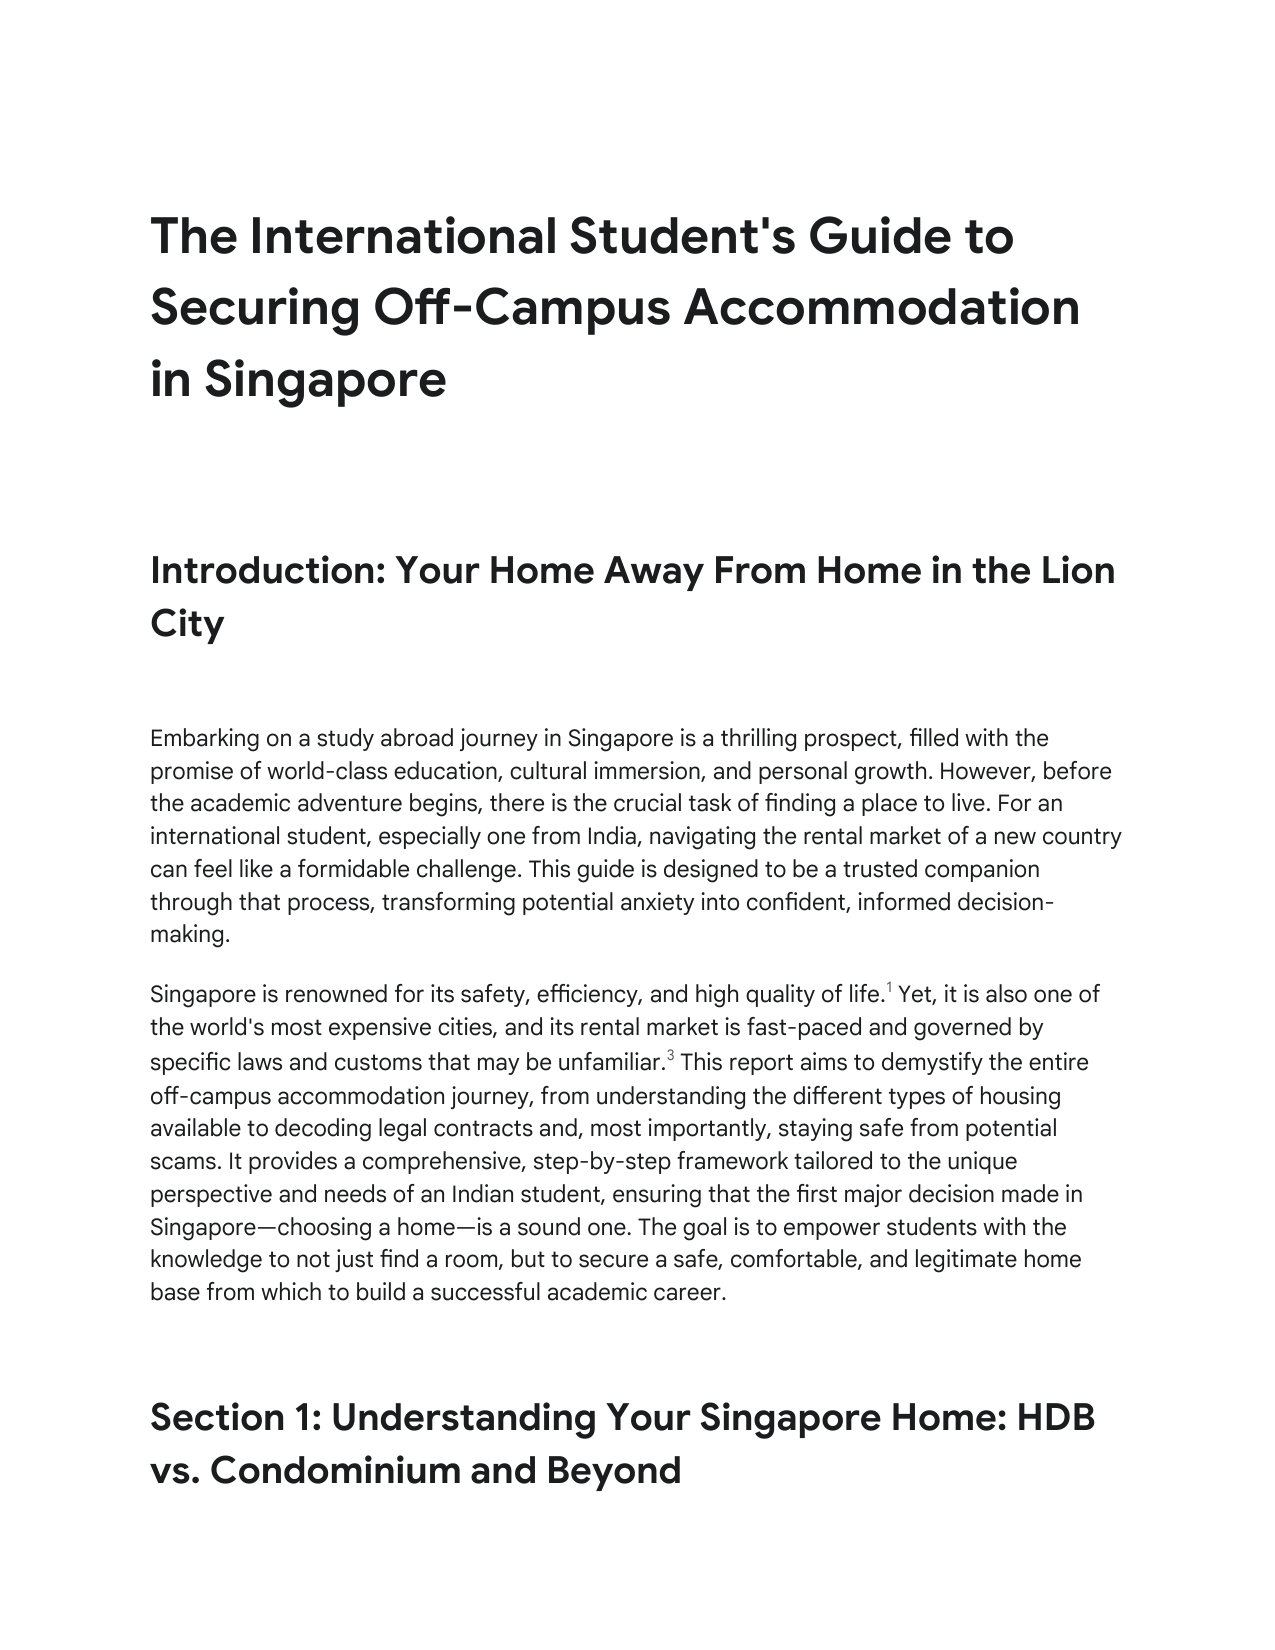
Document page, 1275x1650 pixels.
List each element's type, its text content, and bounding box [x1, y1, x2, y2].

subtitle The International Student's Guide to Securing Off-Campus Accommodation in Singapore [150, 205, 1125, 410]
subtitle Introduction: Your Home Away From Home in the Lion City [150, 547, 1125, 647]
text Singapore is renowned for its safety, efficiency, and high quality of life.1 Yet, it is also one of the world's most expensive cities, and its rental market is fast-paced and governed by specific laws and customs that may be unfamiliar.3 This report aims to demystify the entire off-campus accommodation journey, from understanding the different types of housing available to decoding legal contracts and, most importantly, staying safe from potential scams. It provides a comprehensive, step-by-step framework tailored to the unique perspective and needs of an Indian student, ensuring that the first major decision made in Singapore—choosing a home—is a sound one. The goal is to empower students with the knowledge to not just find a room, but to secure a safe, comfortable, and legitimate home base from which to build a successful academic career. [150, 978, 1125, 1307]
text Embarking on a study abroad journey in Singapore is a thrilling prospect, filled with the promise of world-class education, cultural immersion, and personal growth. However, before the academic adventure begins, there is the crucial task of finding a place to live. For an international student, especially one from India, navigating the rental market of a new country can feel like a formidable challenge. This guide is designed to be a trusted companion through that process, transforming potential anxiety into confident, informed decision-making. [150, 724, 1125, 949]
subtitle Section 1: Understanding Your Singapore Home: HDB vs. Condominium and Beyond [150, 1394, 1125, 1494]
